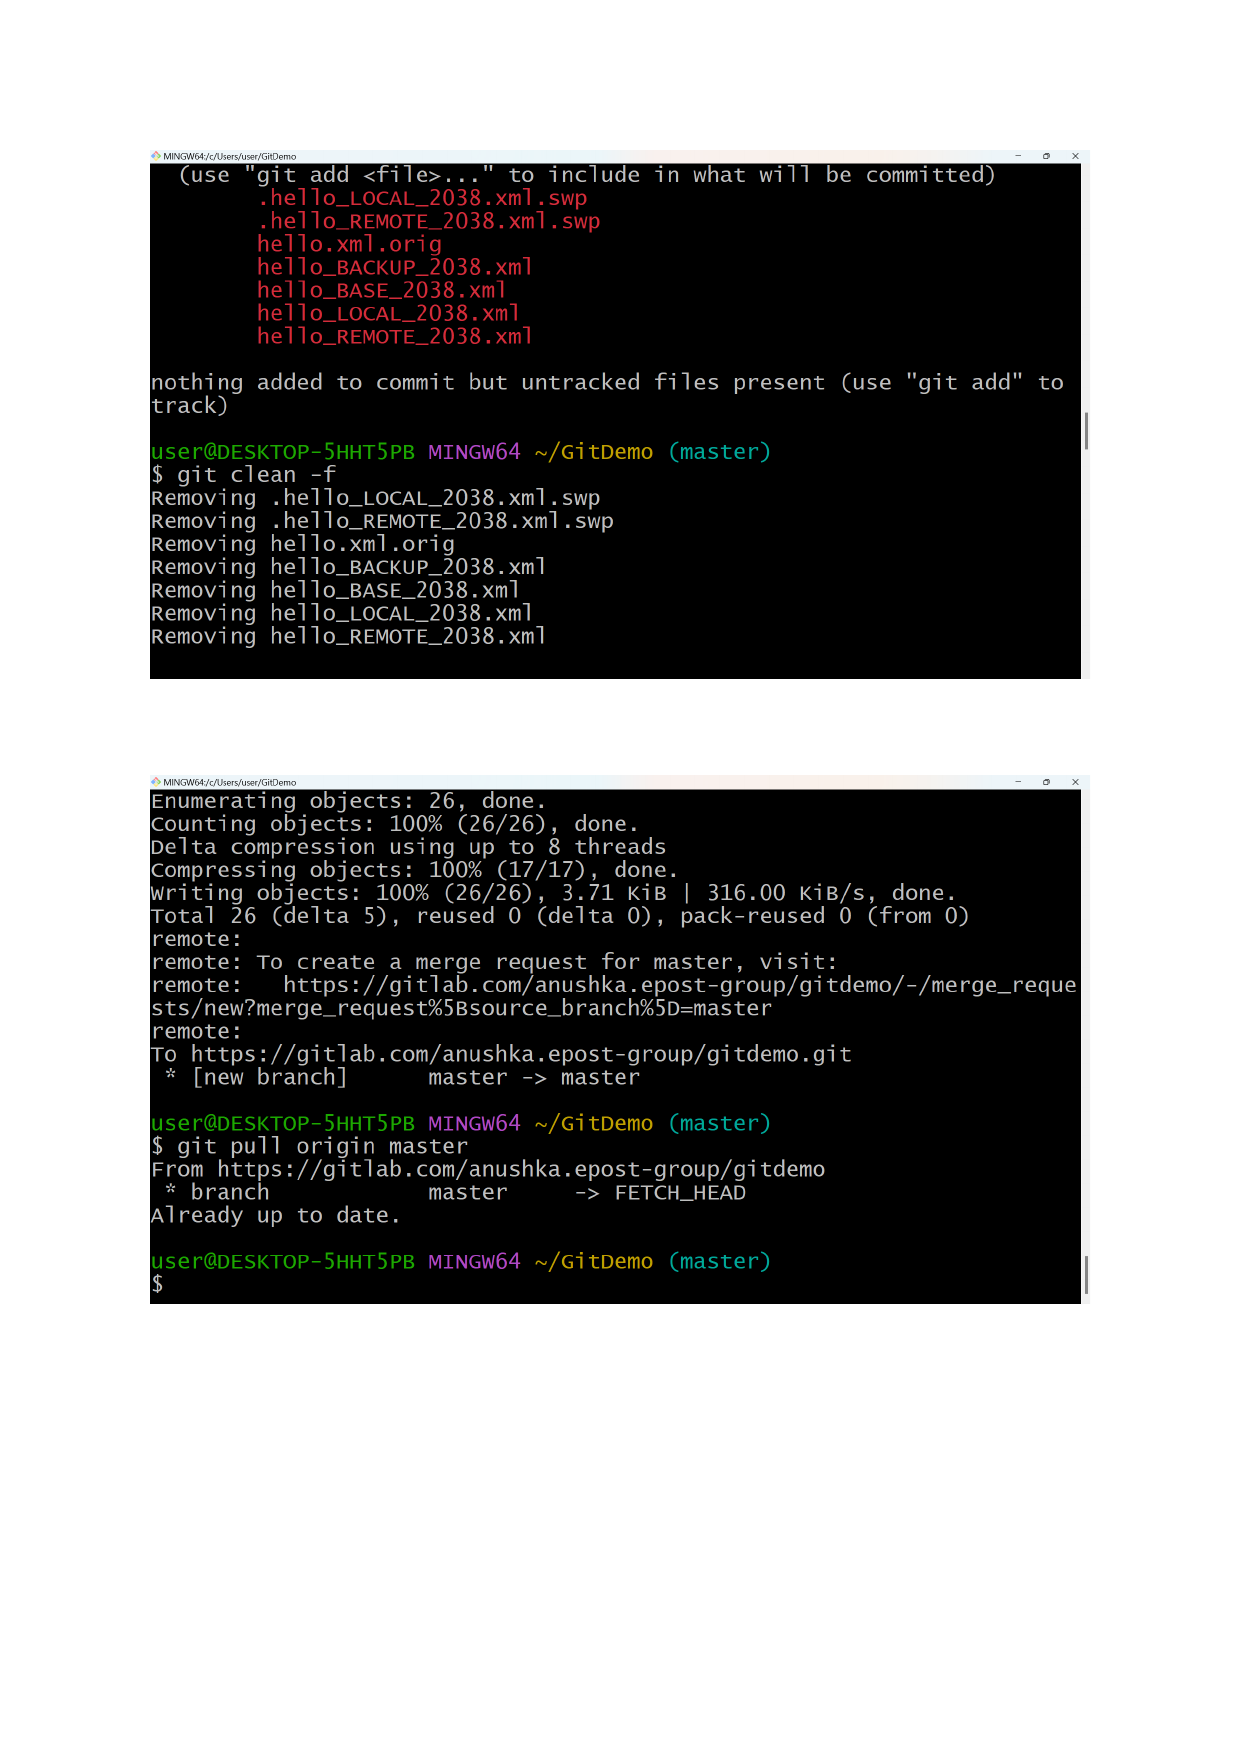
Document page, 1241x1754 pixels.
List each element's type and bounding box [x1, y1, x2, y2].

picture [150, 150, 1091, 679]
picture [150, 775, 1091, 1304]
